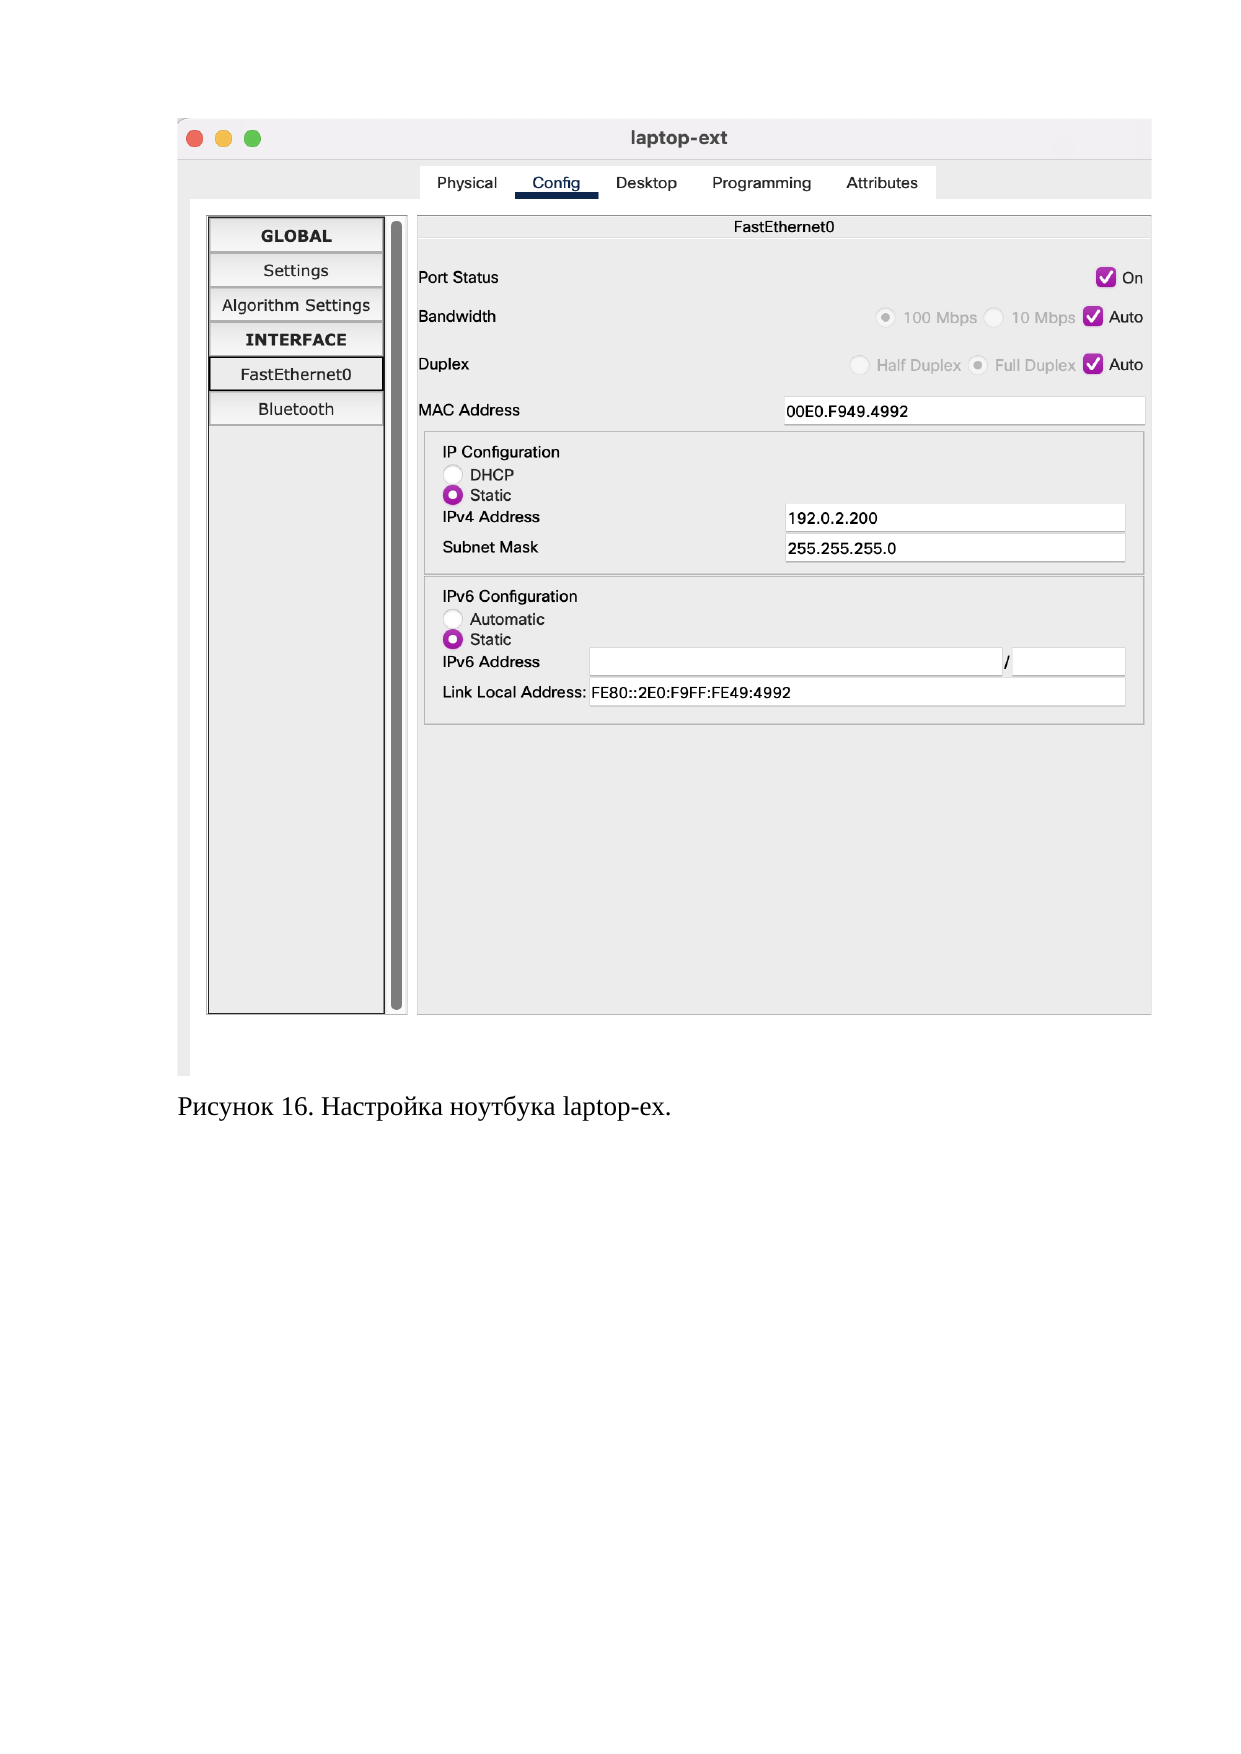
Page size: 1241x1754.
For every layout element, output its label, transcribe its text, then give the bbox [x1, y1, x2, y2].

picture [177, 118, 1152, 1076]
text Рисунок 16. Настройка ноутбука laptop-ex. [177, 1090, 1152, 1121]
